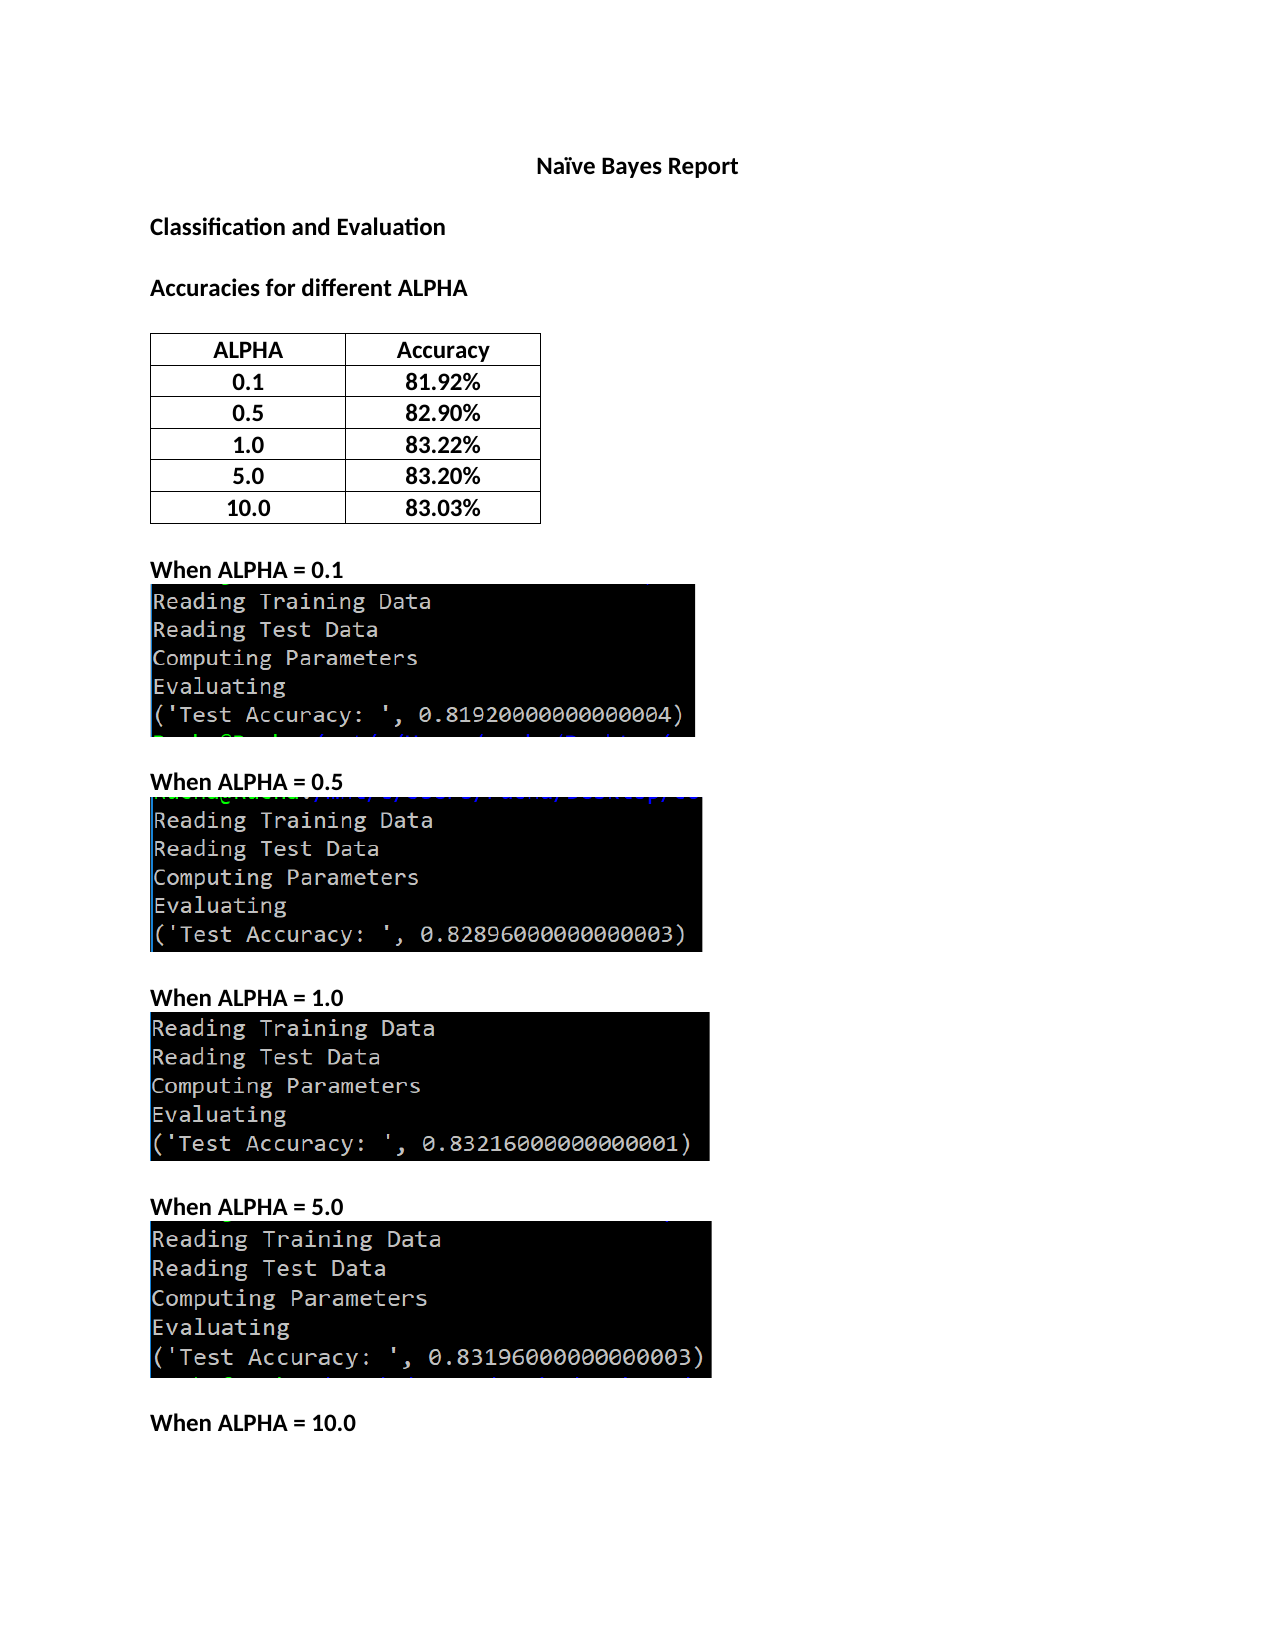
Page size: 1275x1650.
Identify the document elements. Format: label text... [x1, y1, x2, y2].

table_cell 1.0 [151, 429, 345, 459]
table_cell 10.0 [151, 492, 345, 522]
text When ALPHA = 5.0 [150, 1191, 1125, 1222]
text When ALPHA = 10.0 [150, 1408, 1125, 1438]
text Classification and Evaluation [150, 211, 1125, 242]
table_header ALPHA [151, 334, 345, 365]
table_header Accuracy [346, 334, 540, 365]
picture [150, 1012, 710, 1161]
table_cell 0.1 [151, 366, 345, 396]
text Accuracies for different ALPHA [150, 272, 1125, 303]
table_cell 82.90% [346, 397, 540, 428]
picture [150, 1221, 712, 1378]
table_cell 5.0 [151, 460, 345, 491]
text When ALPHA = 0.1 [150, 554, 1125, 584]
text When ALPHA = 0.5 [150, 767, 1125, 797]
table_cell 0.5 [151, 397, 345, 428]
table_cell 83.03% [346, 492, 540, 522]
picture [150, 584, 696, 737]
table_cell 83.22% [346, 429, 540, 459]
table_cell 83.20% [346, 460, 540, 491]
text When ALPHA = 1.0 [150, 982, 1125, 1013]
picture [150, 797, 703, 952]
table_cell 81.92% [346, 366, 540, 396]
text Naïve Bayes Report [150, 150, 1125, 181]
